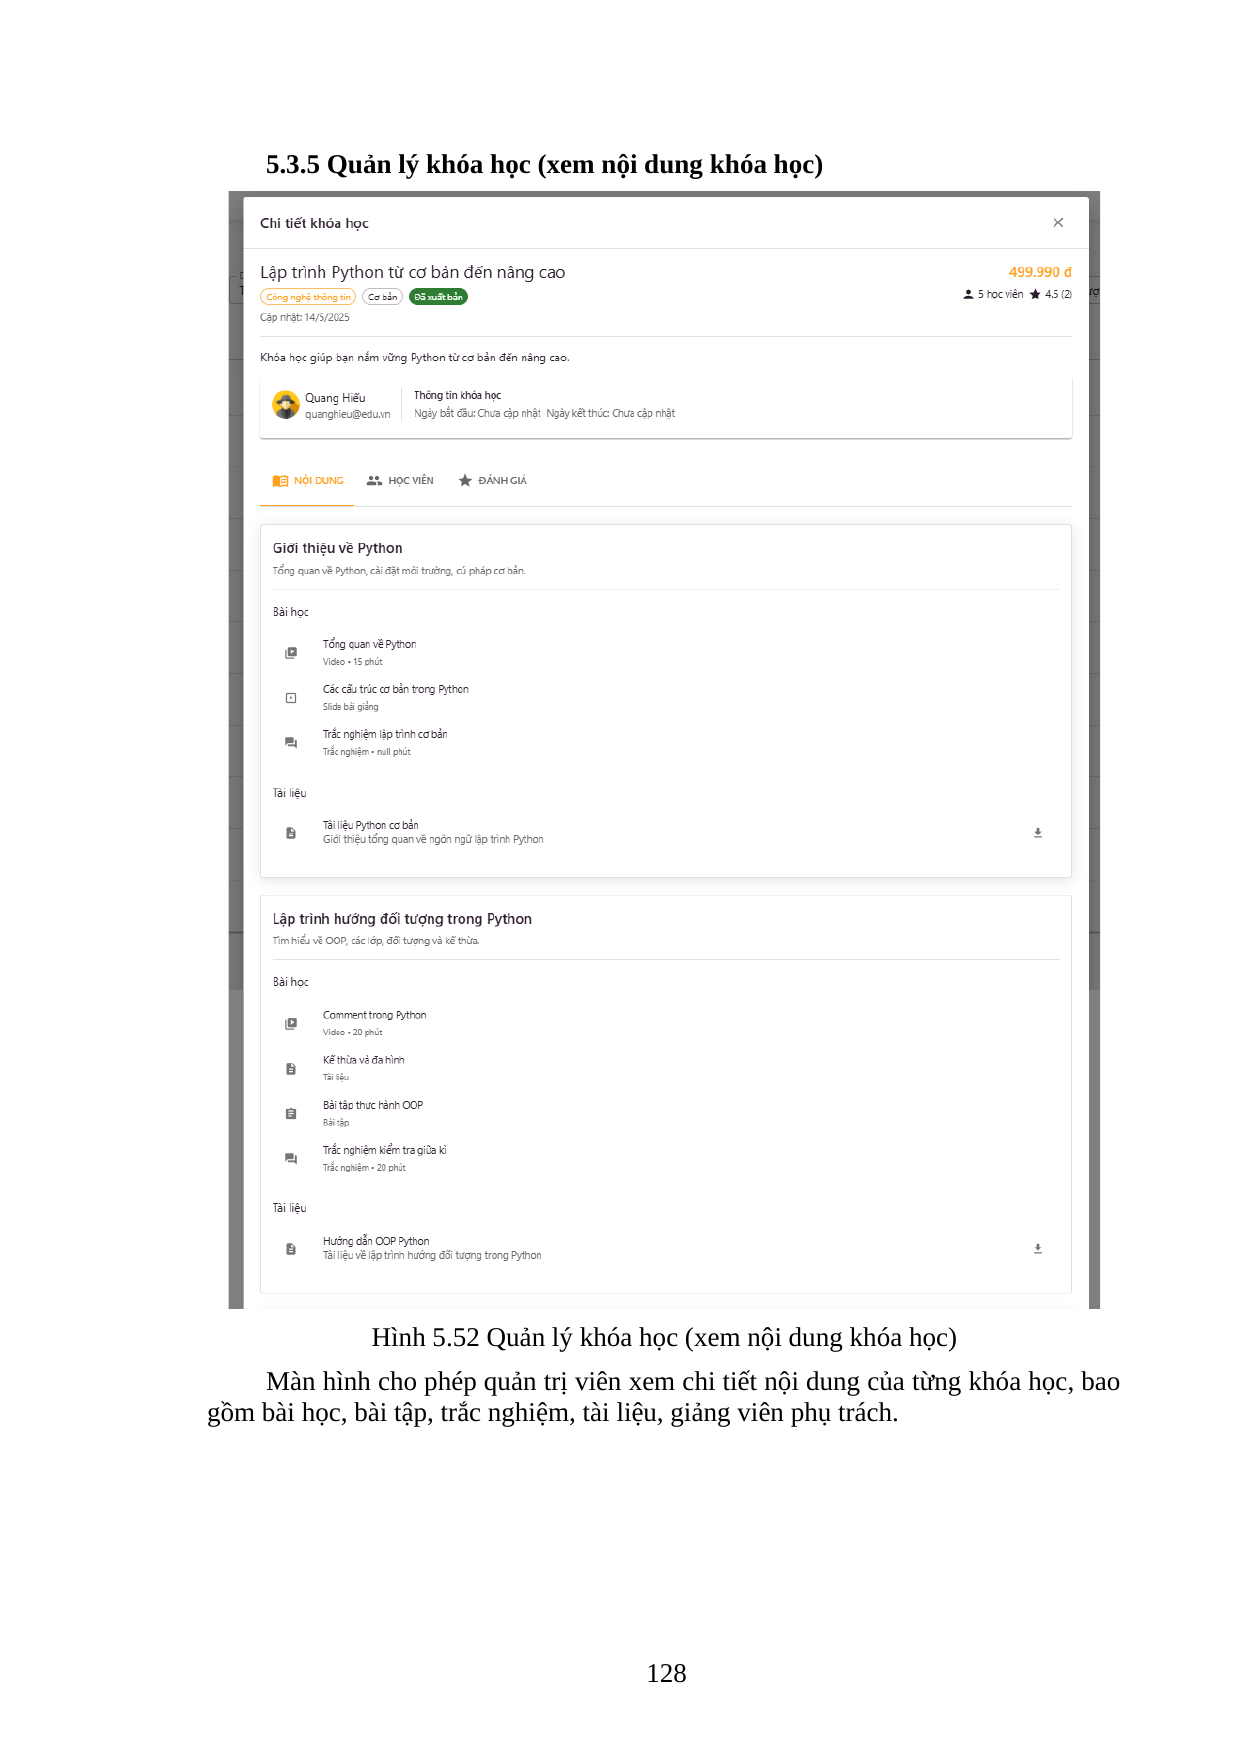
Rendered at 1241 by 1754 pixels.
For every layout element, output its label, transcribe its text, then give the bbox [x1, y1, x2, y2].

text Hình 5.52 Quản lý khóa học (xem nội dung khóa học) [207, 1321, 1122, 1352]
picture [228, 191, 1100, 1309]
subtitle 5.3.5 Quản lý khóa học (xem nội dung khóa học) [207, 148, 1122, 179]
text Màn hình cho phép quản trị viên xem chi tiết nội dung của từng khóa học, bao gồm bài học, bài tập, trắc nghiệm, tài liệu, giảng viên phụ trách. [207, 1365, 1122, 1427]
